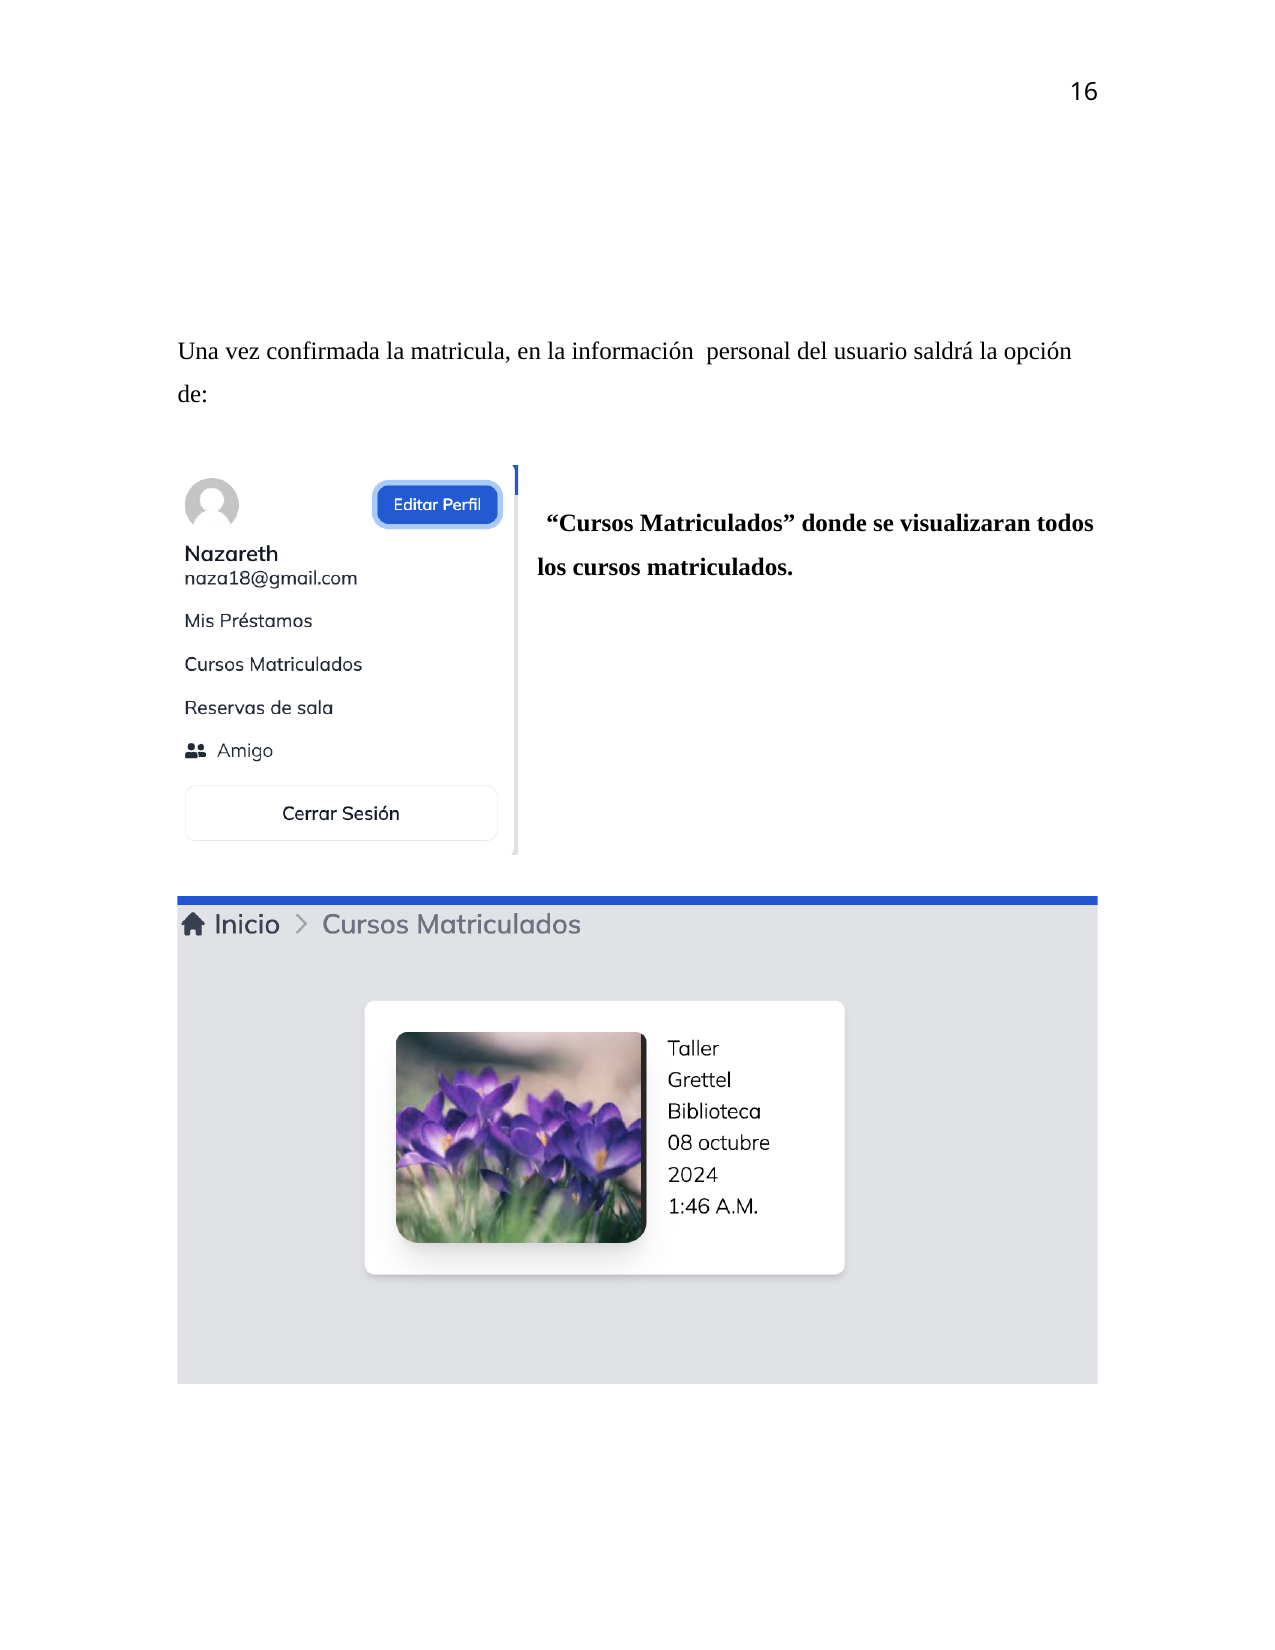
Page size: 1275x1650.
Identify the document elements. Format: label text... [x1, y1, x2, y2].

text Una vez confirmada la matricula, en la información personal del usuario saldrá la opción de: [177, 336, 1098, 408]
picture [177, 896, 1098, 1384]
picture [177, 465, 519, 855]
text “Cursos Matriculados” donde se visualizaran todos los cursos matriculados. [519, 508, 1098, 580]
